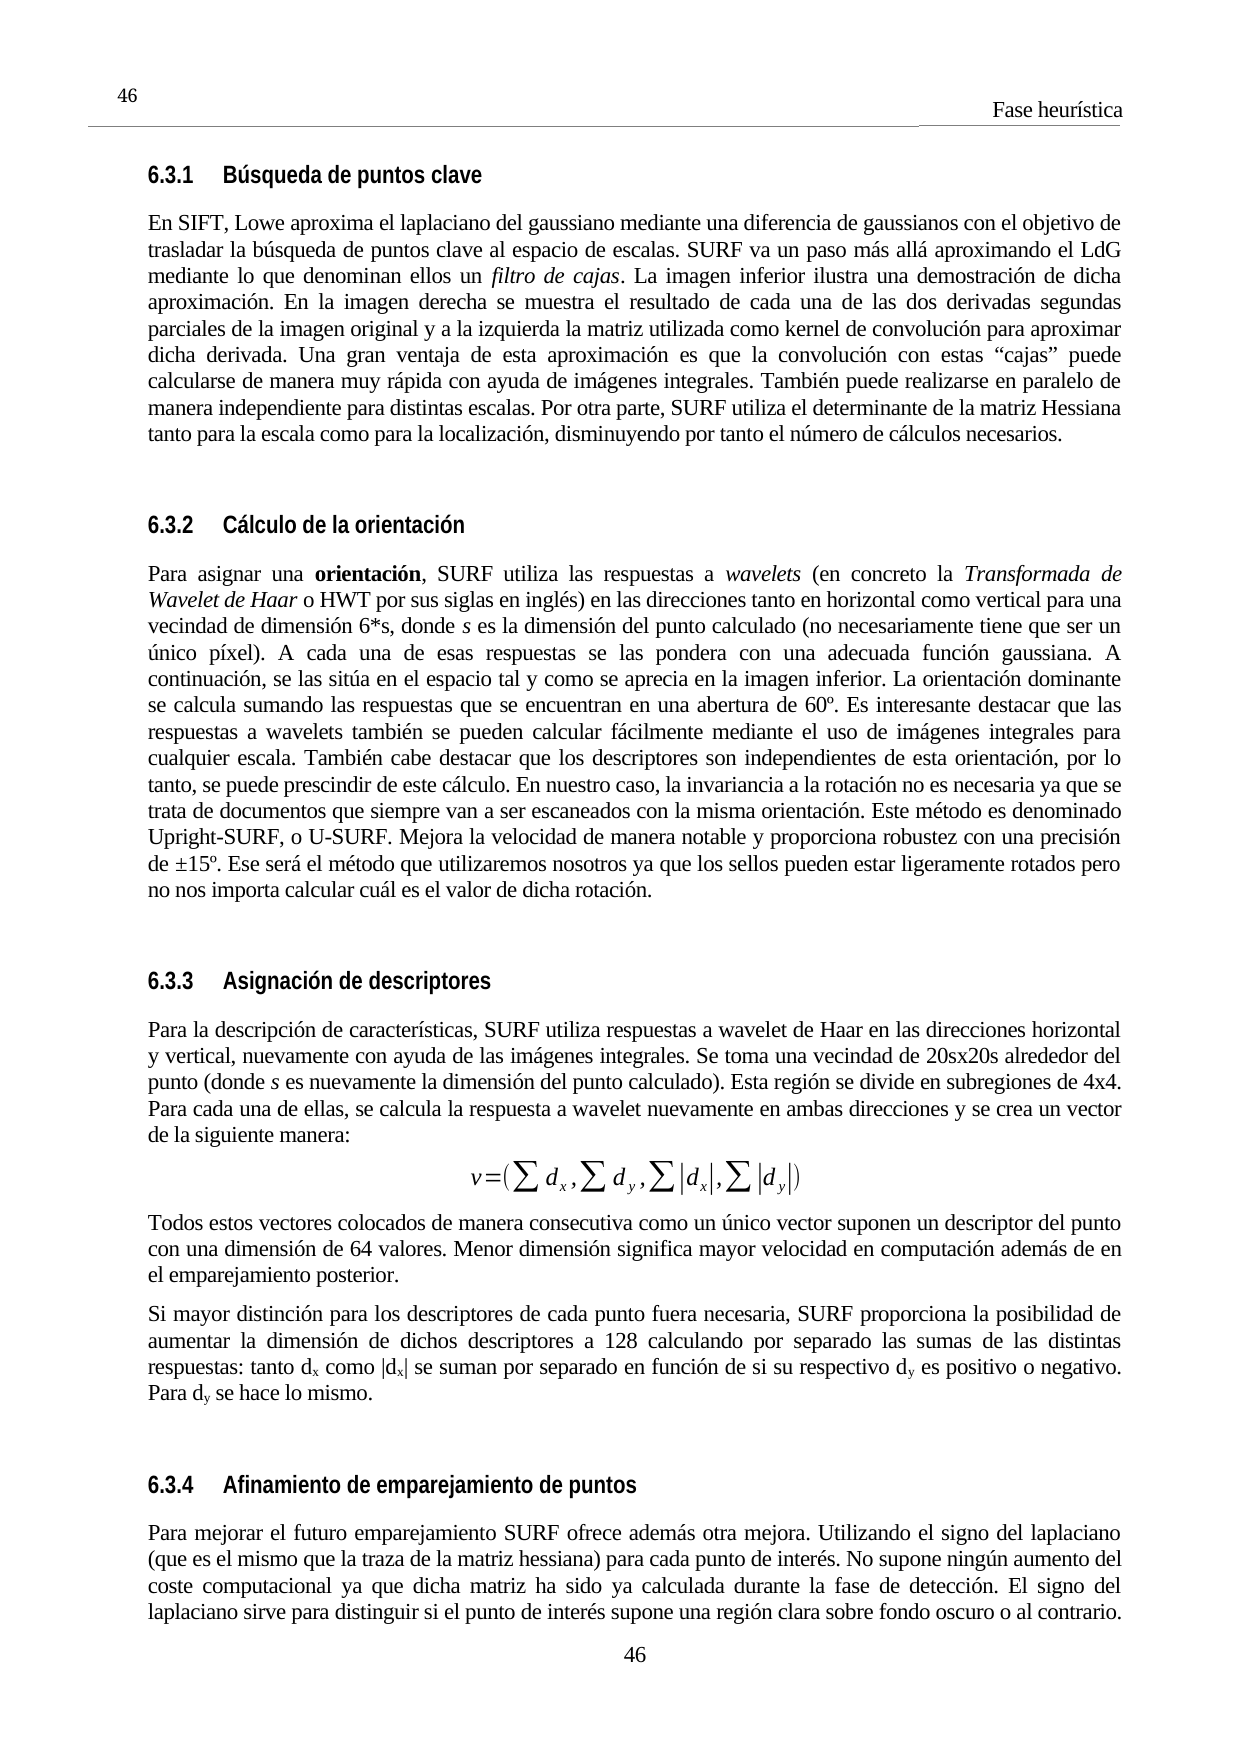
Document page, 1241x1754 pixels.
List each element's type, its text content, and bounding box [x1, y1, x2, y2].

subtitle Afinamiento de emparejamiento de puntos [148, 1469, 1122, 1498]
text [148, 1519, 1122, 1624]
text Todos estos vectores colocados de manera consecutiva como un único vector suponen un descriptor del punto con una dimensión de 64 valores. Menor dimensión significa mayor velocidad en computación además de en el emparejamiento posterior. [148, 1209, 1122, 1288]
text En SIFT, Lowe aproxima el laplaciano del gaussiano mediante una diferencia de gaussianos con el objetivo de trasladar la búsqueda de puntos clave al espacio de escalas. SURF va un paso más allá aproximando el LdG mediante lo que denominan ellos un filtro de cajas. La imagen inferior ilustra una demostración de dicha aproximación. En la imagen derecha se muestra el resultado de cada una de las dos derivadas segundas parciales de la imagen original y a la izquierda la matriz utilizada como kernel de convolución para aproximar dicha derivada. Una gran ventaja de esta aproximación es que la convolución con estas “cajas” puede calcularse de manera muy rápida con ayuda de imágenes integrales. También puede realizarse en paralelo de manera independiente para distintas escalas. Por otra parte, SURF utiliza el determinante de la matriz Hessiana tanto para la escala como para la localización, disminuyendo por tanto el número de cálculos necesarios. [148, 209, 1122, 446]
subtitle Búsqueda de puntos clave [148, 160, 1122, 188]
subtitle Asignación de descriptores [148, 966, 1122, 995]
text Para la descripción de características, SURF utiliza respuestas a wavelet de Haar en las direcciones horizontal y vertical, nuevamente con ayuda de las imágenes integrales. Se toma una vecindad de 20sx20s alrededor del punto (donde s es nuevamente la dimensión del punto calculado). Esta región se divide en subregiones de 4x4. Para cada una de ellas, se calcula la respuesta a wavelet nuevamente en ambas direcciones y se crea un vector de la siguiente manera: [148, 1016, 1122, 1147]
subtitle Cálculo de la orientación [148, 510, 1122, 539]
text Para asignar una orientación, SURF utiliza las respuestas a wavelets (en concreto la Transformada de Wavelet de Haar o HWT por sus siglas en inglés) en las direcciones tanto en horizontal como vertical para una vecindad de dimensión 6*s, donde s es la dimensión del punto calculado (no necesariamente tiene que ser un único píxel). A cada una de esas respuestas se las pondera con una adecuada función gaussiana. A continuación, se las sitúa en el espacio tal y como se aprecia en la imagen inferior. La orientación dominante se calcula sumando las respuestas que se encuentran en una abertura de 60º. Es interesante destacar que las respuestas a wavelets también se pueden calcular fácilmente mediante el uso de imágenes integrales para cualquier escala. También cabe destacar que los descriptores son independientes de esta orientación, por lo tanto, se puede prescindir de este cálculo. En nuestro caso, la invariancia a la rotación no es necesaria ya que se trata de documentos que siempre van a ser escaneados con la misma orientación. Este método es denominado Upright-SURF, o U-SURF. Mejora la velocidad de manera notable y proporciona robustez con una precisión de ±15º. Ese será el método que utilizaremos nosotros ya que los sellos pueden estar ligeramente rotados pero no nos importa calcular cuál es el valor de dicha rotación. [148, 560, 1122, 902]
text Si mayor distinción para los descriptores de cada punto fuera necesaria, SURF proporciona la posibilidad de aumentar la dimensión de dichos descriptores a 128 calculando por separado las sumas de las distintas respuestas: tanto dx como |dx| se suman por separado en función de si su respectivo dy es positivo o negativo. Para dy se hace lo mismo. [148, 1300, 1122, 1406]
